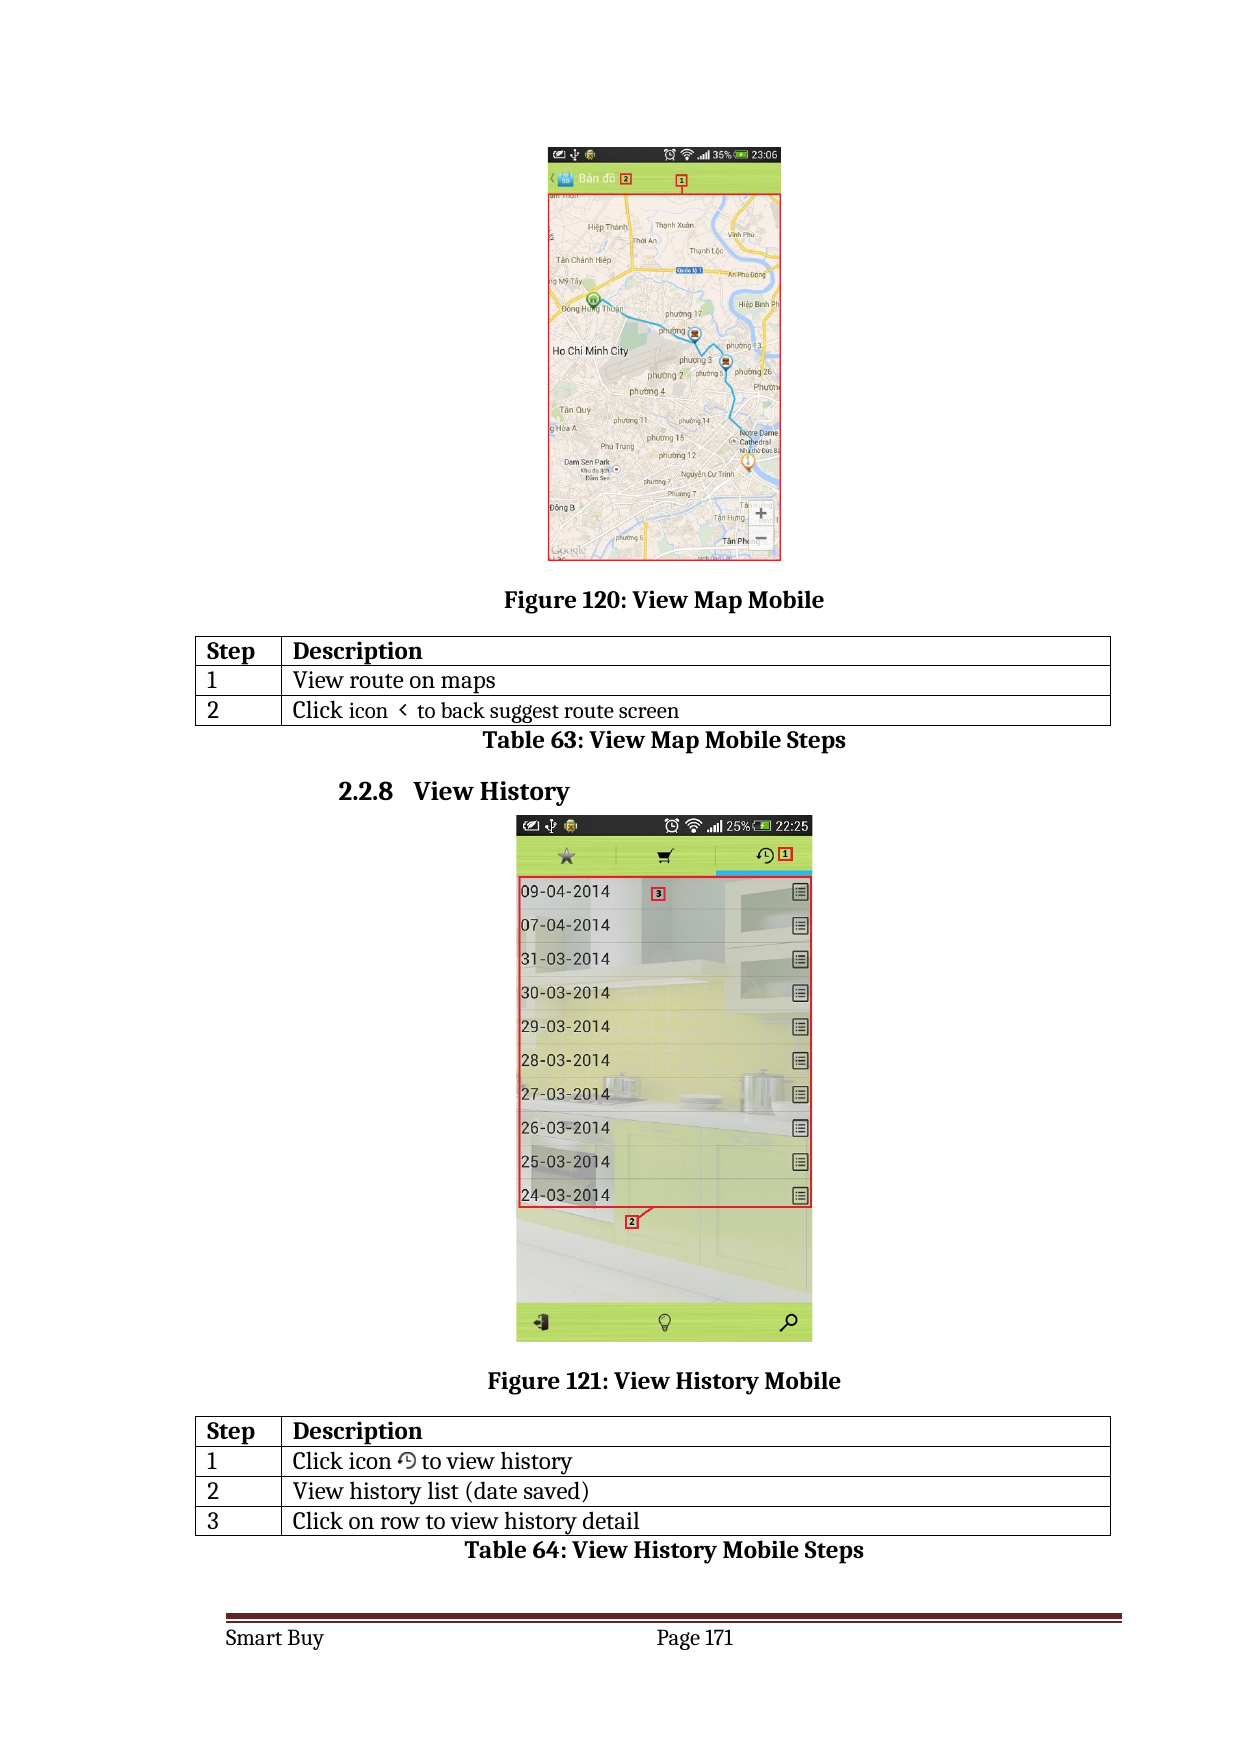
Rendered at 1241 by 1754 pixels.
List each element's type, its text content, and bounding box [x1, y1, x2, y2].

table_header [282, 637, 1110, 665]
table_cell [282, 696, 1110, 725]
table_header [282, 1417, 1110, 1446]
picture [393, 700, 412, 719]
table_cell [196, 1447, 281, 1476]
picture [547, 147, 781, 561]
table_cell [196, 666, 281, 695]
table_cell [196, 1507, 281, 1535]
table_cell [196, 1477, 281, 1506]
text Table 64: View History Mobile Steps [207, 1536, 1122, 1565]
text Figure 120: View Map Mobile [207, 586, 1122, 615]
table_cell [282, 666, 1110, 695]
picture [516, 815, 813, 1342]
text Figure 121: View History Mobile [207, 1367, 1122, 1395]
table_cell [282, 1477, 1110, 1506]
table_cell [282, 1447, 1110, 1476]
subtitle View History [338, 776, 1122, 807]
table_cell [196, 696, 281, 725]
picture [397, 1451, 416, 1470]
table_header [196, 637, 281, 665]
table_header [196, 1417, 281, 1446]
text Table 63: View Map Mobile Steps [207, 726, 1122, 755]
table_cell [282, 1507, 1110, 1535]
